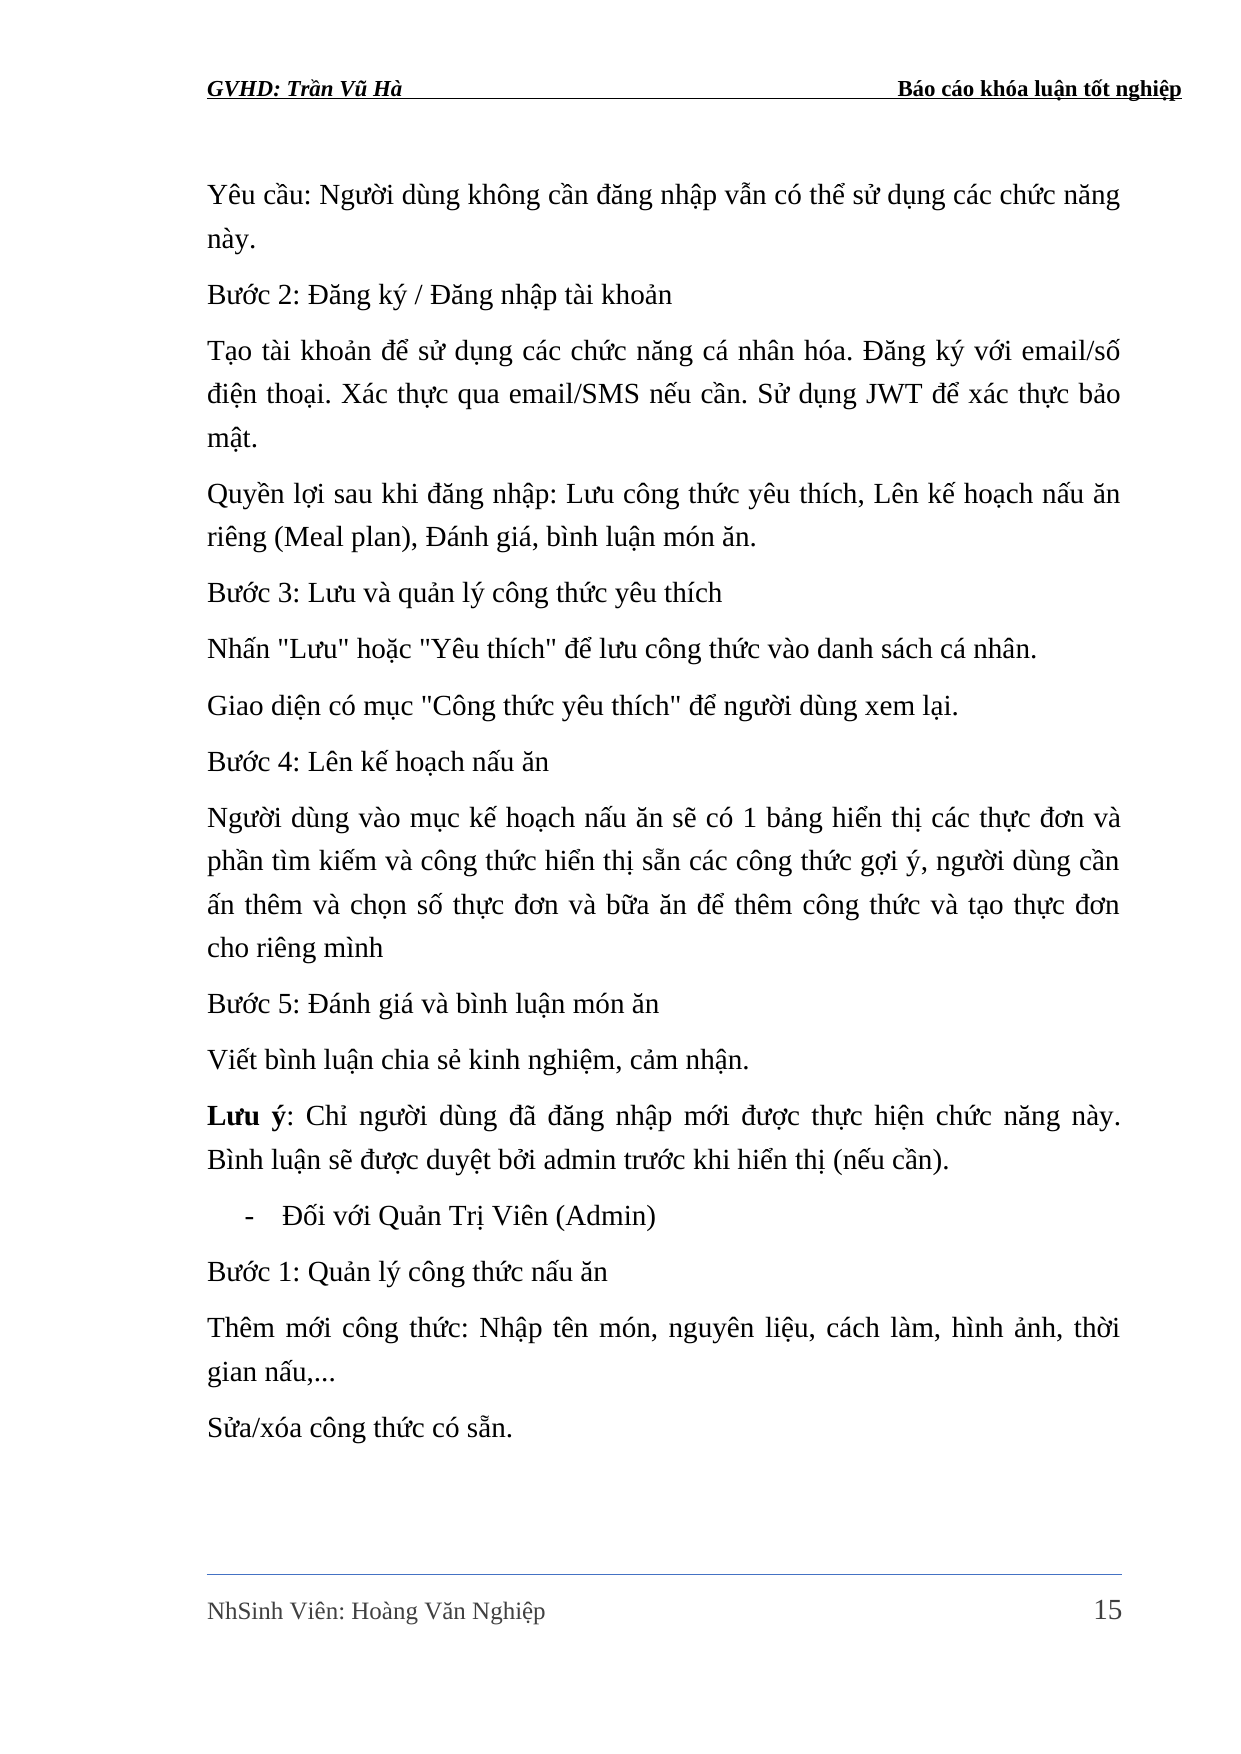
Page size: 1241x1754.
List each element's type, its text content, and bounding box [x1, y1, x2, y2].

text Lưu ý: Chỉ người dùng đã đăng nhập mới được thực hiện chức năng này. Bình luận sẽ được duyệt bởi admin trước khi hiển thị (nếu cần). [207, 1098, 1122, 1176]
text Sửa/xóa công thức có sẵn. [207, 1410, 1122, 1443]
text Bước 2: Đăng ký / Đăng nhập tài khoản [207, 277, 1122, 310]
text Bước 5: Đánh giá và bình luận món ăn [207, 986, 1122, 1020]
text Quyền lợi sau khi đăng nhập: Lưu công thức yêu thích, Lên kế hoạch nấu ăn riêng (Meal plan), Đánh giá, bình luận món ăn. [207, 476, 1122, 553]
text Yêu cầu: Người dùng không cần đăng nhập vẫn có thể sử dụng các chức năng này. [207, 177, 1122, 254]
text Tạo tài khoản để sử dụng các chức năng cá nhân hóa. Đăng ký với email/số điện thoại. Xác thực qua email/SMS nếu cần. Sử dụng JWT để xác thực bảo mật. [207, 333, 1122, 453]
text Bước 3: Lưu và quản lý công thức yêu thích [207, 576, 1122, 609]
text Giao diện có mục "Công thức yêu thích" để người dùng xem lại. [207, 688, 1122, 721]
text Nhấn "Lưu" hoặc "Yêu thích" để lưu công thức vào danh sách cá nhân. [207, 632, 1122, 665]
text Người dùng vào mục kế hoạch nấu ăn sẽ có 1 bảng hiển thị các thực đơn và phần tìm kiếm và công thức hiển thị sẵn các công thức gợi ý, người dùng cần ấn thêm và chọn số thực đơn và bữa ăn để thêm công thức và tạo thực đơn cho riêng mình [207, 800, 1122, 964]
text Bước 4: Lên kế hoạch nấu ăn [207, 744, 1122, 777]
list Đối với Quản Trị Viên (Admin) [244, 1198, 1122, 1232]
text Bước 1: Quản lý công thức nấu ăn [207, 1254, 1122, 1288]
text Thêm mới công thức: Nhập tên món, nguyên liệu, cách làm, hình ảnh, thời gian nấu,... [207, 1310, 1122, 1387]
text Viết bình luận chia sẻ kinh nghiệm, cảm nhận. [207, 1042, 1122, 1076]
